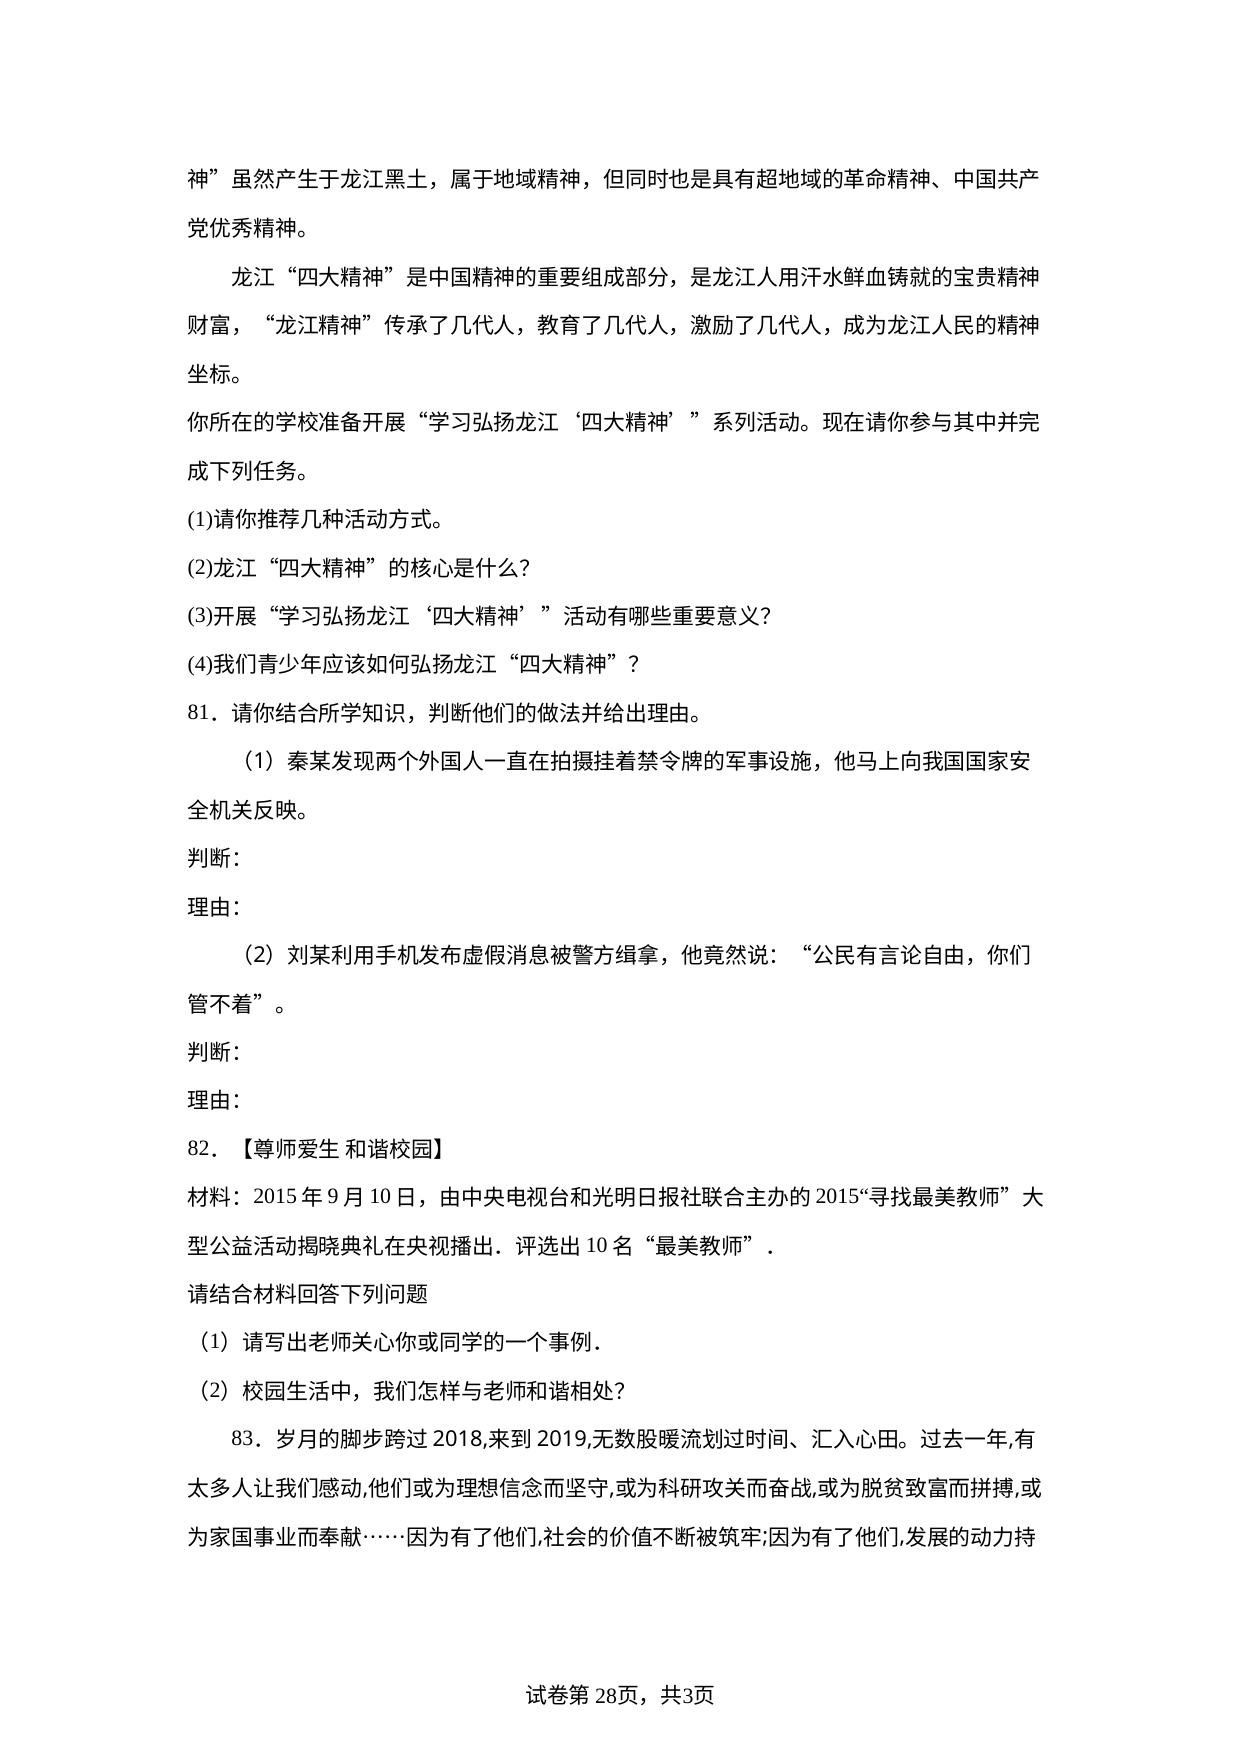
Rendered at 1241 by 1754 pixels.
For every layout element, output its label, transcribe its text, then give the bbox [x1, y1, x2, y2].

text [187, 162, 1053, 243]
text （2）刘某利用手机发布虚假消息被警方缉拿，他竟然说：“公民有言论自由，你们管不着”。 [187, 937, 1053, 1019]
text 材料：2015年9月10日，由中央电视台和光明日报社联合主办的2015“寻找最美教师”大型公益活动揭晓典礼在央视播出．评选出10名“最美教师”． [187, 1179, 1053, 1261]
text 82．【尊师爱生 和谐校园】 [187, 1131, 1053, 1164]
text (4)我们青少年应该如何弘扬龙江“四大精神”？ [187, 647, 1053, 679]
text 判断： [187, 1034, 1053, 1067]
text （2）校园生活中，我们怎样与老师和谐相处？ [187, 1373, 1053, 1406]
text 判断： [187, 841, 1053, 873]
text 龙江“四大精神”是中国精神的重要组成部分，是龙江人用汗水鲜血铸就的宝贵精神财富，“龙江精神”传承了几代人，教育了几代人，激励了几代人，成为龙江人民的精神坐标。 [187, 259, 1053, 389]
text (3)开展“学习弘扬龙江‘四大精神’”活动有哪些重要意义？ [187, 599, 1053, 631]
text 理由： [187, 1083, 1053, 1115]
text 理由： [187, 889, 1053, 922]
text （1）请写出老师关心你或同学的一个事例． [187, 1325, 1053, 1357]
text 你所在的学校准备开展“学习弘扬龙江‘四大精神’”系列活动。现在请你参与其中并完成下列任务。 [187, 405, 1053, 486]
text (1)请你推荐几种活动方式。 [187, 502, 1053, 534]
text （1）秦某发现两个外国人一直在拍摄挂着禁令牌的军事设施，他马上向我国国家安全机关反映。 [187, 744, 1053, 825]
text (2)龙江“四大精神”的核心是什么？ [187, 550, 1053, 583]
text 请结合材料回答下列问题 [187, 1277, 1053, 1309]
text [187, 1422, 1053, 1552]
text 81．请你结合所学知识，判断他们的做法并给出理由。 [187, 695, 1053, 728]
